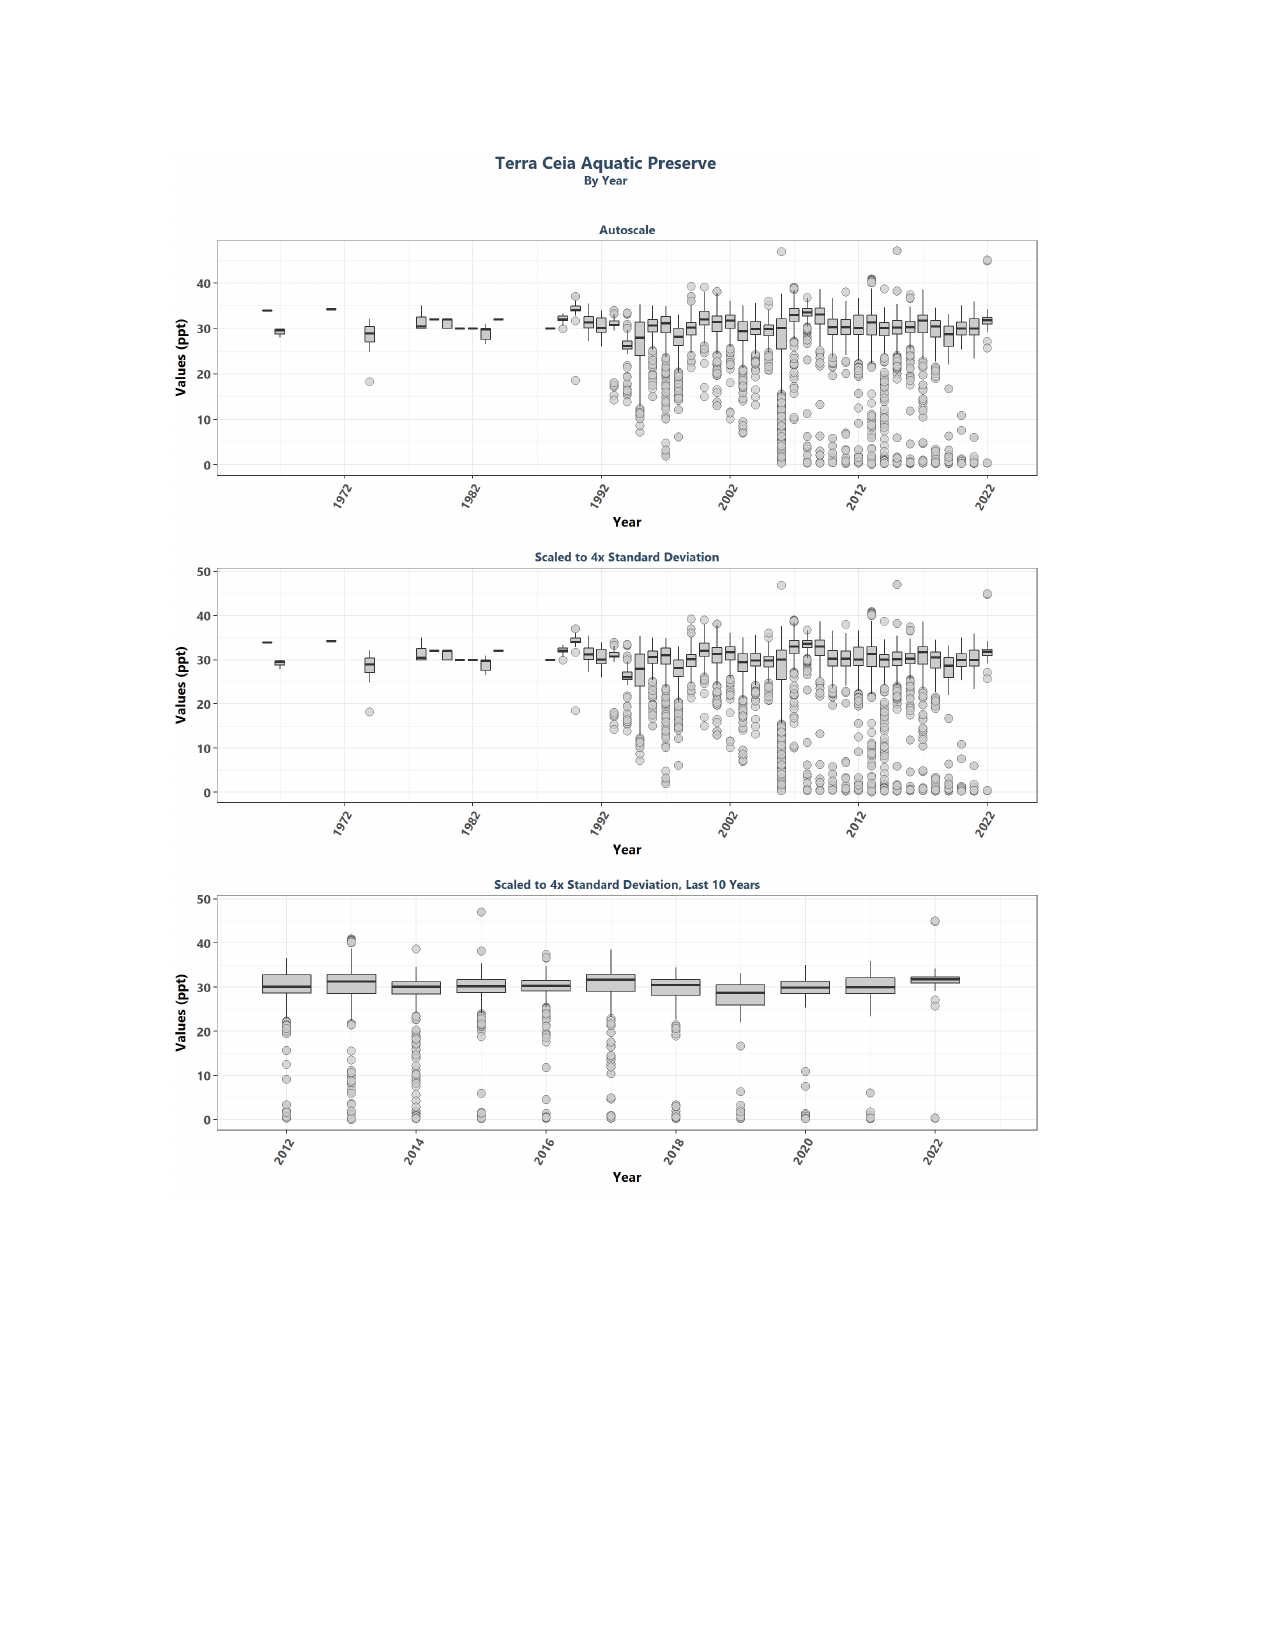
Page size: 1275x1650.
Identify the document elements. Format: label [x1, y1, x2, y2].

picture [168, 150, 1044, 1200]
